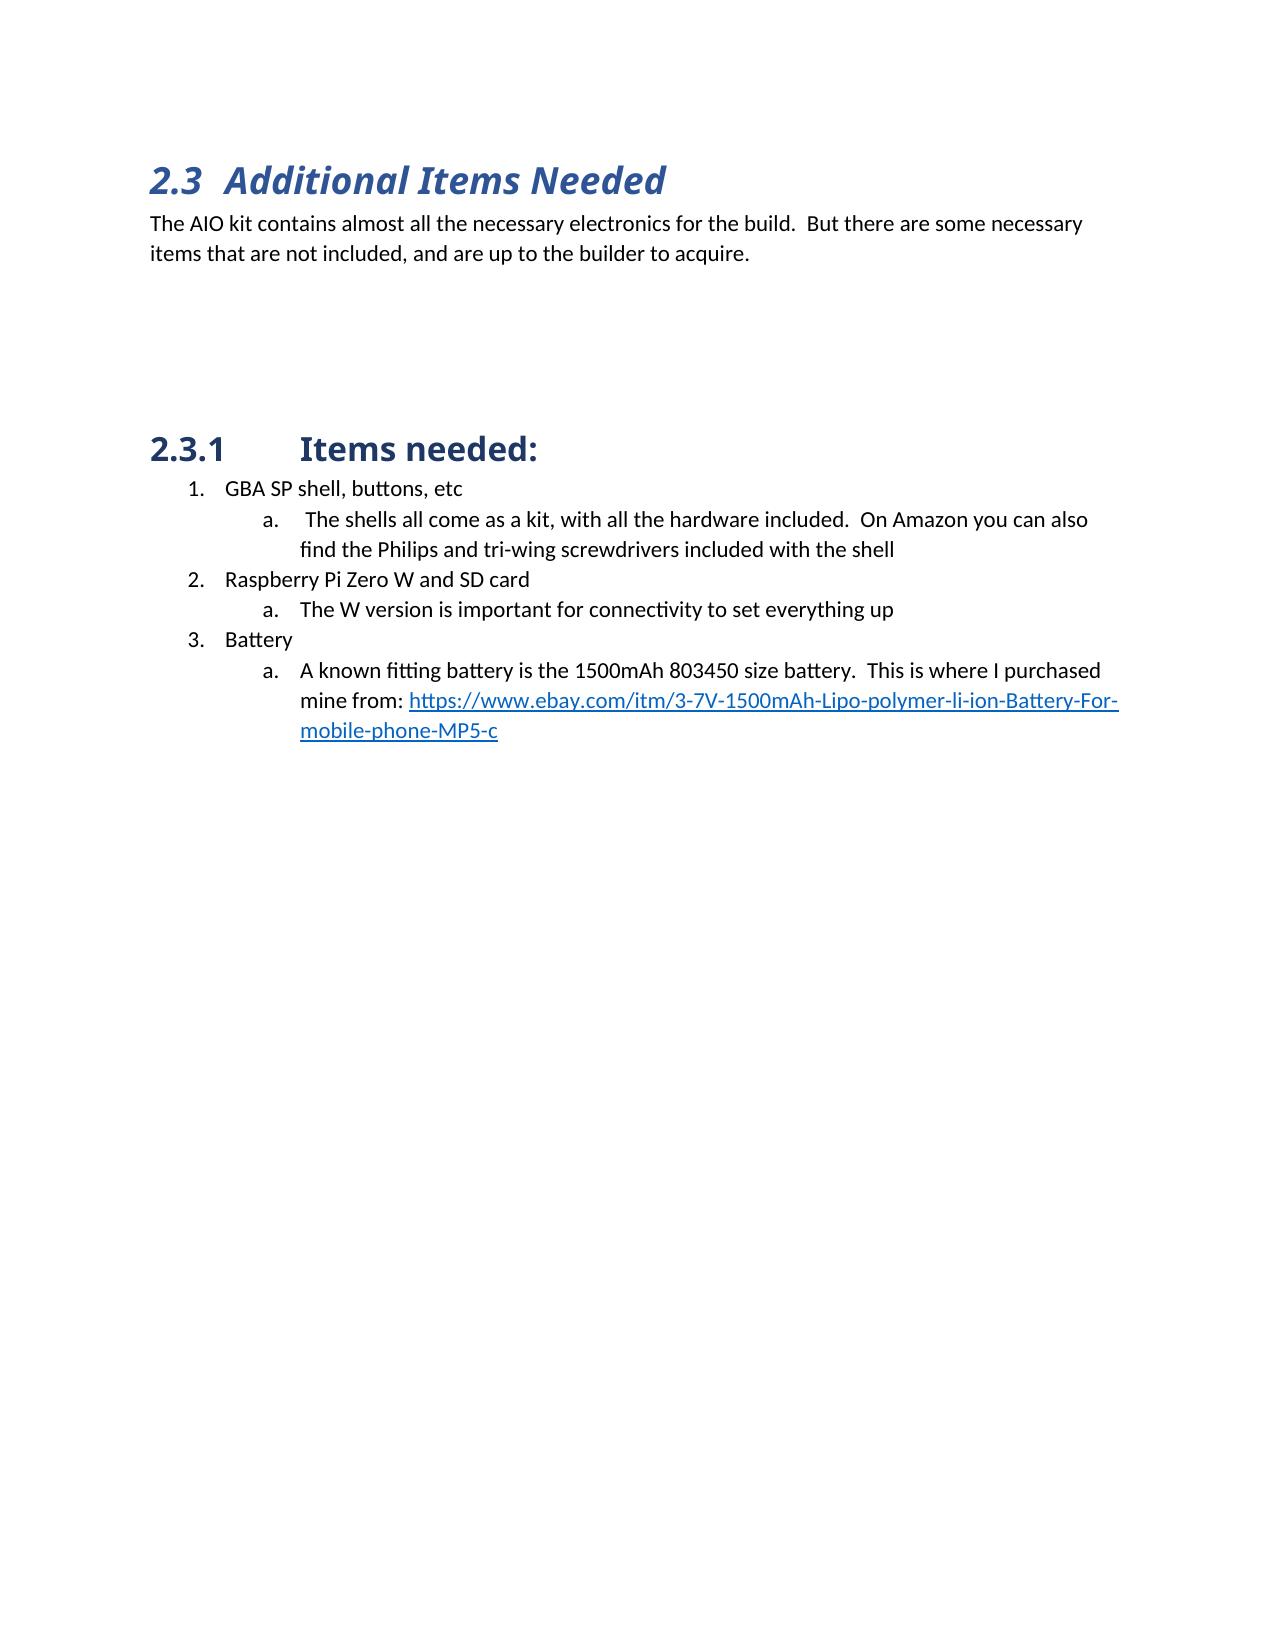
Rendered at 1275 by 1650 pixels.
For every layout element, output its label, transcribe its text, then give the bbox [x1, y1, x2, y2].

list The W version is important for connectivity to set everything up [262, 595, 1125, 623]
list GBA SP shell, buttons, etc [187, 474, 1125, 502]
list A known fitting battery is the 1500mAh 803450 size battery. This is where I purchased mine from: https://www.ebay.com/itm/3-7V-1500mAh-Lipo-polymer-li-ion-Battery-For-mobile-phone-MP5-camera-PAD-803450/182100726138?ssPageName=STRK%3AMEBIDX%3AIT&_trksid=p2057872.m2749.l2649 [262, 656, 1125, 744]
subtitle Items needed: [150, 426, 1125, 471]
list The shells all come as a kit, with all the hardware included. On Amazon you can also find the Philips and tri-wing screwdrivers included with the shell [262, 505, 1125, 563]
text The AIO kit contains almost all the necessary electronics for the build. But there are some necessary items that are not included, and are up to the builder to acquire. [150, 209, 1125, 267]
subtitle Additional Items Needed [150, 154, 1125, 205]
list Battery [187, 626, 1125, 653]
list Raspberry Pi Zero W and SD card [187, 565, 1125, 593]
